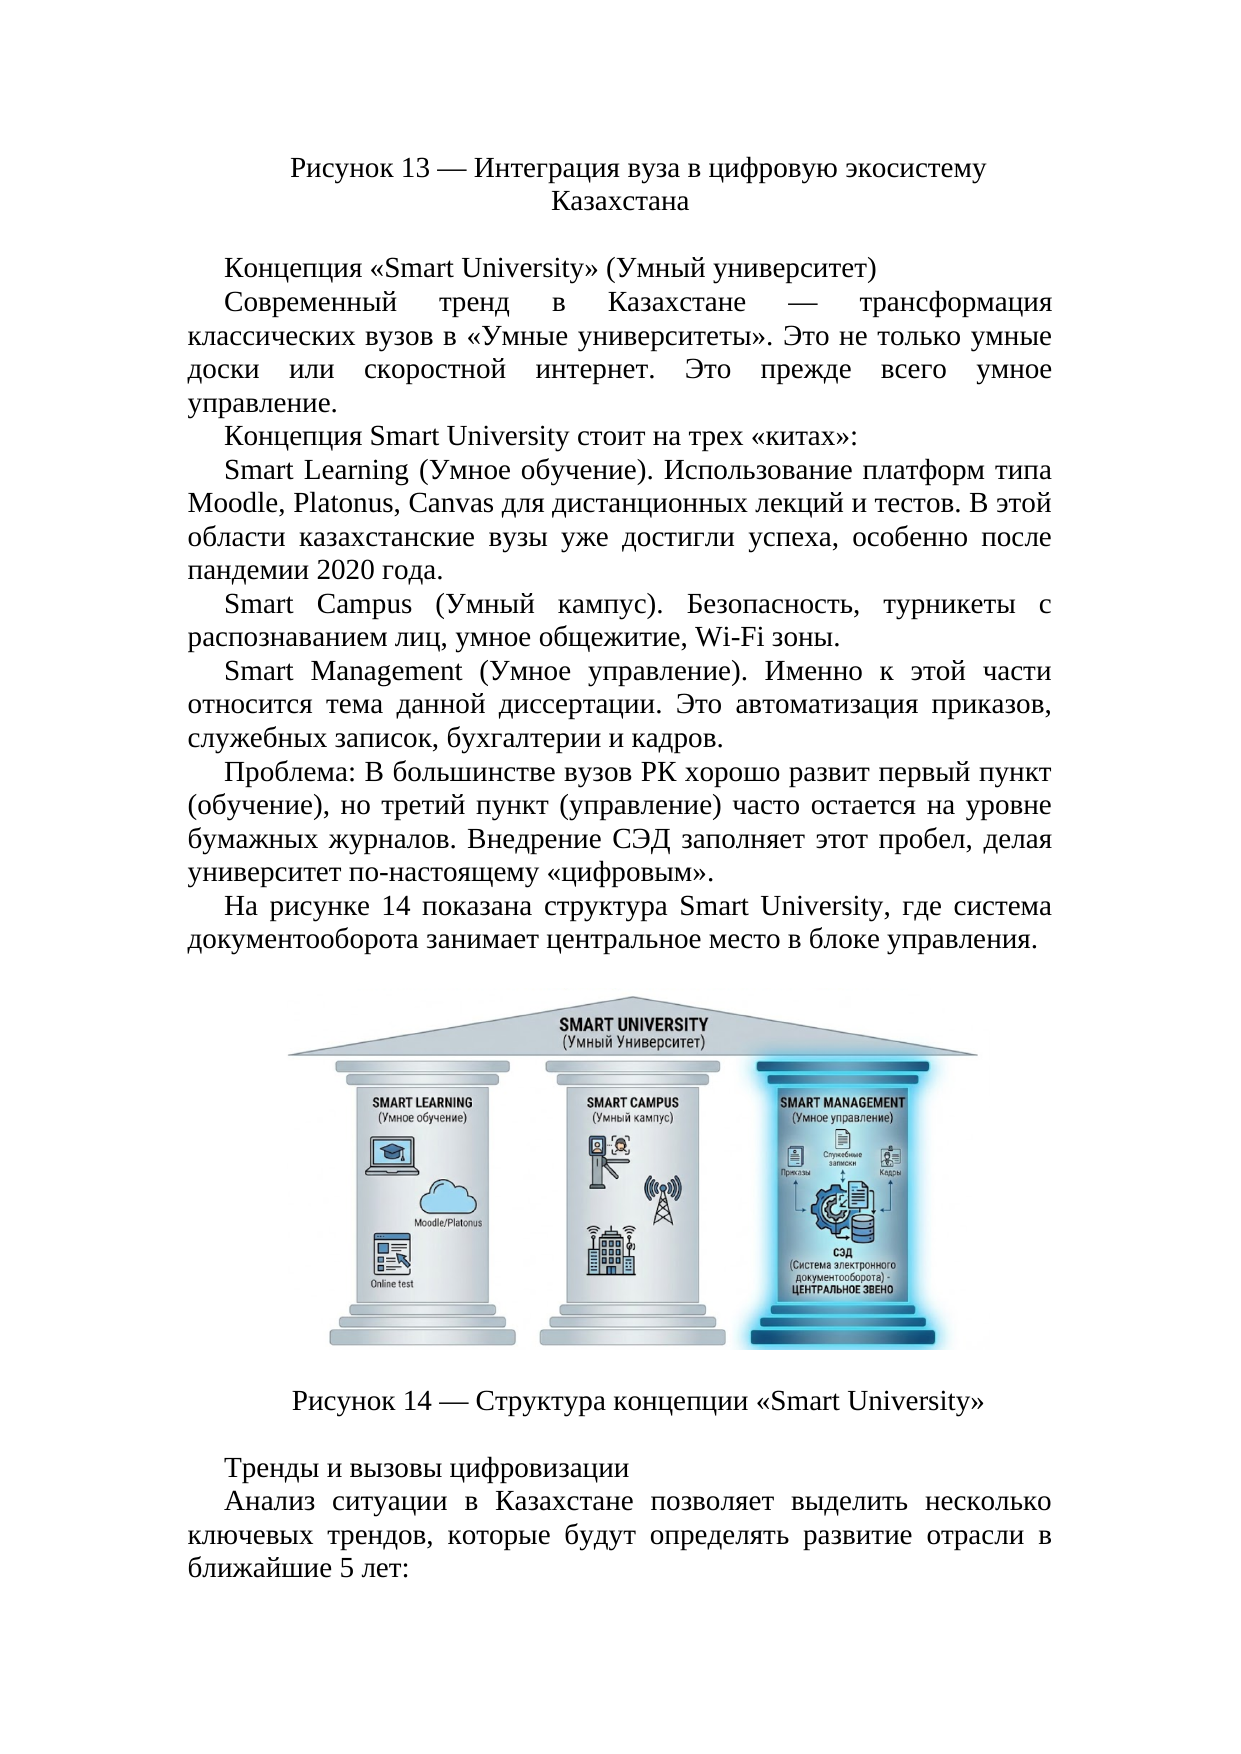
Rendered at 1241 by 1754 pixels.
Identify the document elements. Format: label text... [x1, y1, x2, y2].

text Проблема: В большинстве вузов РК хорошо развит первый пункт (обучение), но третий пункт (управление) часто остается на уровне бумажных журналов. Внедрение СЭД заполняет этот пробел, делая университет по-настоящему «цифровым». [187, 754, 1053, 888]
picture [286, 988, 991, 1350]
text Концепция «Smart University» (Умный университет) [187, 251, 1053, 284]
text Рисунок 14 — Структура концепции «Smart University» [187, 1383, 1053, 1416]
text Анализ ситуации в Казахстане позволяет выделить несколько ключевых трендов, которые будут определять развитие отрасли в ближайшие 5 лет: [187, 1483, 1053, 1584]
text Тренды и вызовы цифровизации [187, 1450, 1053, 1483]
text Современный тренд в Казахстане — трансформация классических вузов в «Умные университеты». Это не только умные доски или скоростной интернет. Это прежде всего умное управление. [187, 284, 1053, 418]
text Smart Campus (Умный кампус). Безопасность, турникеты с распознаванием лиц, умное общежитие, Wi-Fi зоны. [187, 586, 1053, 653]
text Smart Management (Умное управление). Именно к этой части относится тема данной диссертации. Это автоматизация приказов, служебных записок, бухгалтерии и кадров. [187, 653, 1053, 754]
text На рисунке 14 показана структура Smart University, где система документооборота занимает центральное место в блоке управления. [187, 888, 1053, 955]
text Рисунок 13 — Интеграция вуза в цифровую экосистему Казахстана [187, 150, 1053, 217]
text Концепция Smart University стоит на трех «китах»: [187, 418, 1053, 452]
text Smart Learning (Умное обучение). Использование платформ типа Moodle, Platonus, Canvas для дистанционных лекций и тестов. В этой области казахстанские вузы уже достигли успеха, особенно после пандемии 2020 года. [187, 452, 1053, 586]
